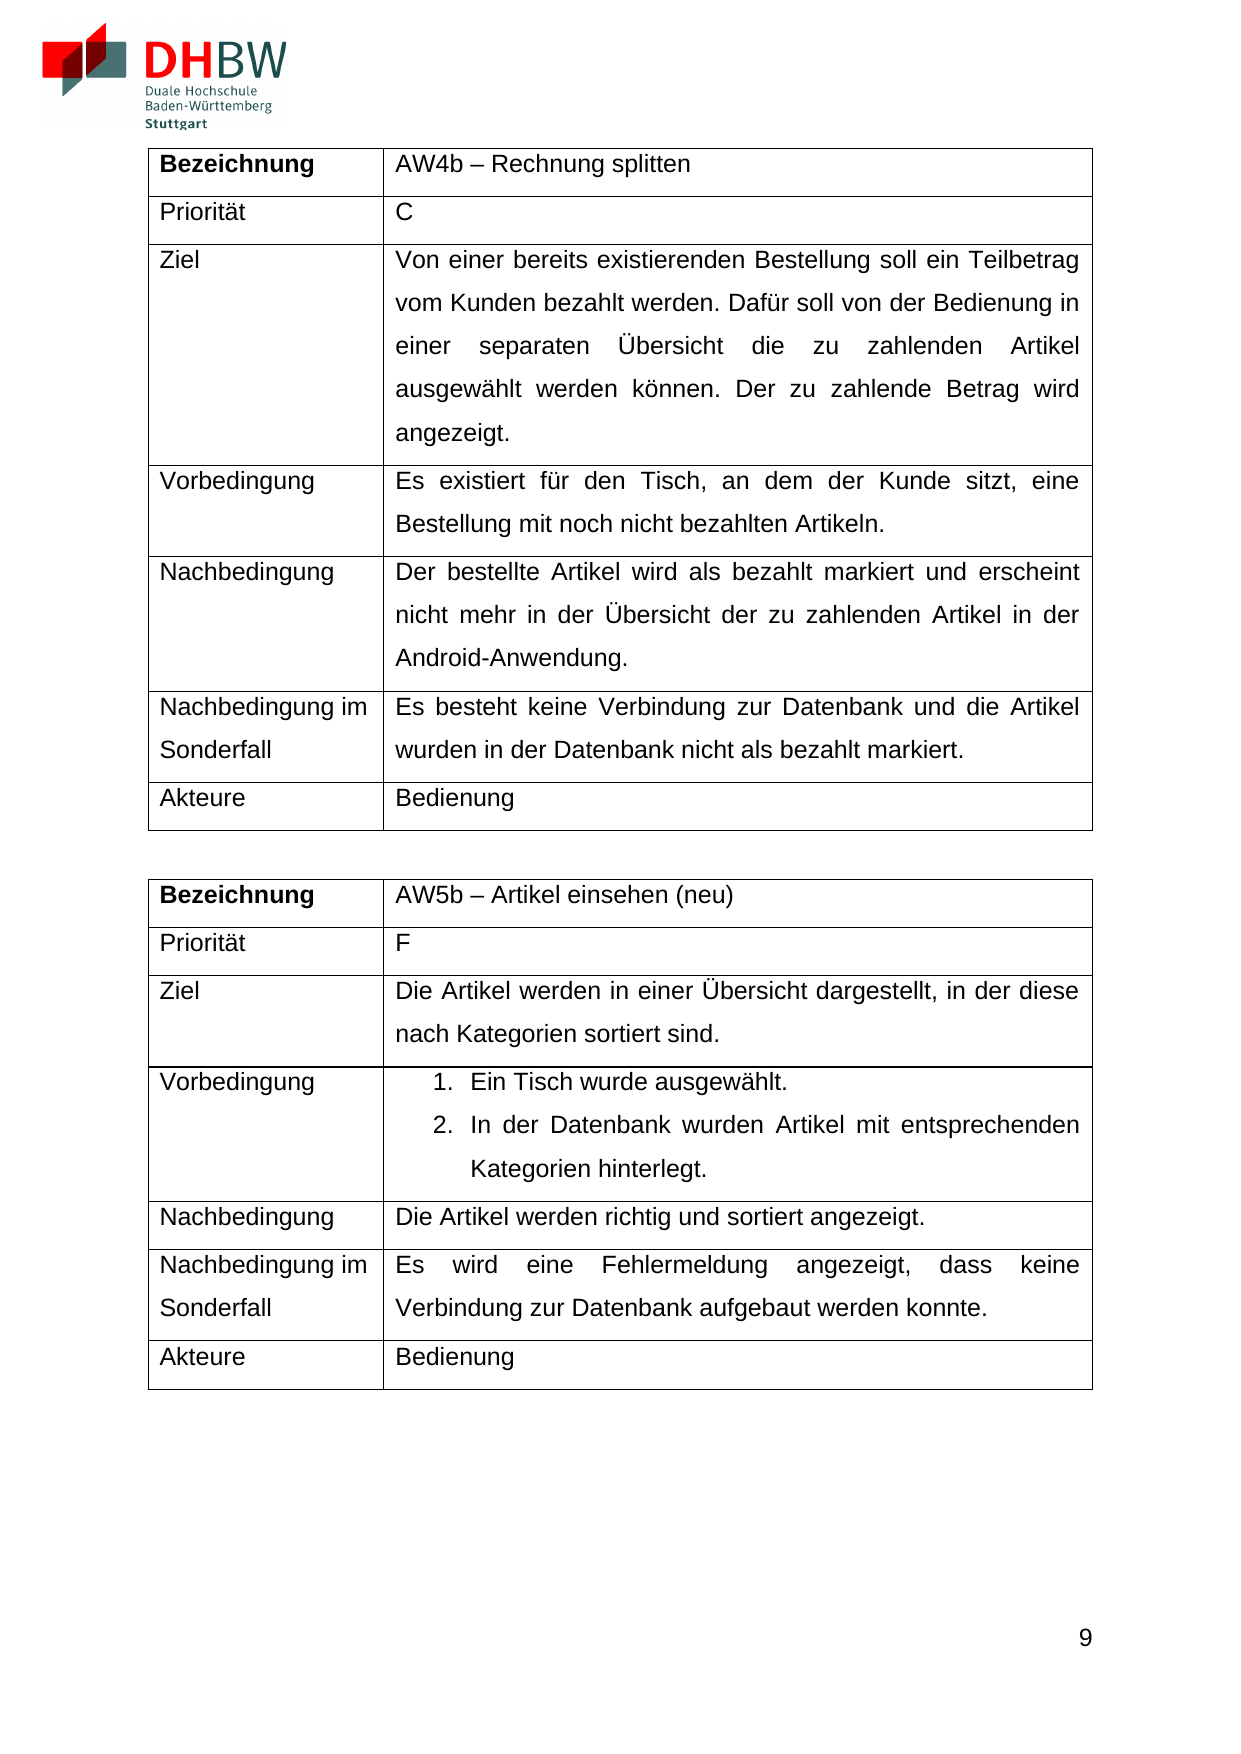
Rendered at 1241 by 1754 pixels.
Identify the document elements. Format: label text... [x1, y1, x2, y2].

table_cell Vorbedingung [149, 466, 383, 556]
table_cell Nachbedingung im Sonderfall [149, 1250, 383, 1340]
table_cell Ein Tisch wurde ausgewählt. In der Datenbank wurden Artikel mit entsprechenden Kategorien hinterlegt. [384, 1068, 1092, 1201]
table_cell Es existiert für den Tisch, an dem der Kunde sitzt, eine Bestellung mit noch nicht bezahlten Artikeln. [384, 466, 1092, 556]
table_cell Die Artikel werden in einer Übersicht dargestellt, in der diese nach Kategorien sortiert sind. [384, 976, 1092, 1066]
table_cell Es besteht keine Verbindung zur Datenbank und die Artikel wurden in der Datenbank nicht als bezahlt markiert. [384, 692, 1092, 782]
table_cell Priorität [149, 197, 383, 244]
table_header Bezeichnung [149, 149, 383, 196]
table_cell Bedienung [384, 783, 1092, 830]
table_cell F [384, 928, 1092, 975]
table_header AW4b – Rechnung splitten [384, 149, 1092, 196]
table_cell Von einer bereits existierenden Bestellung soll ein Teilbetrag vom Kunden bezahlt werden. Dafür soll von der Bedienung in einer separaten Übersicht die zu zahlenden Artikel ausgewählt werden können. Der zu zahlende Betrag wird angezeigt. [384, 245, 1092, 465]
table_cell Bedienung [384, 1341, 1092, 1389]
table_cell Nachbedingung im Sonderfall [149, 692, 383, 782]
table_header Bezeichnung [149, 880, 383, 927]
table_cell Akteure [149, 783, 383, 830]
table_cell Nachbedingung [149, 1202, 383, 1249]
table_header AW5b – Artikel einsehen (neu) [384, 880, 1092, 927]
table_cell Ziel [149, 245, 383, 465]
table_cell C [384, 197, 1092, 244]
table_cell Priorität [149, 928, 383, 975]
table_cell Der bestellte Artikel wird als bezahlt markiert und erscheint nicht mehr in der Übersicht der zu zahlenden Artikel in der Android-Anwendung. [384, 557, 1092, 691]
picture [39, 20, 286, 130]
table_cell Nachbedingung [149, 557, 383, 691]
table_cell Ziel [149, 976, 383, 1066]
table_cell Akteure [149, 1341, 383, 1389]
table_cell Es wird eine Fehlermeldung angezeigt, dass keine Verbindung zur Datenbank aufgebaut werden konnte. [384, 1250, 1092, 1340]
table_cell Die Artikel werden richtig und sortiert angezeigt. [384, 1202, 1092, 1249]
table_cell Vorbedingung [149, 1068, 383, 1201]
